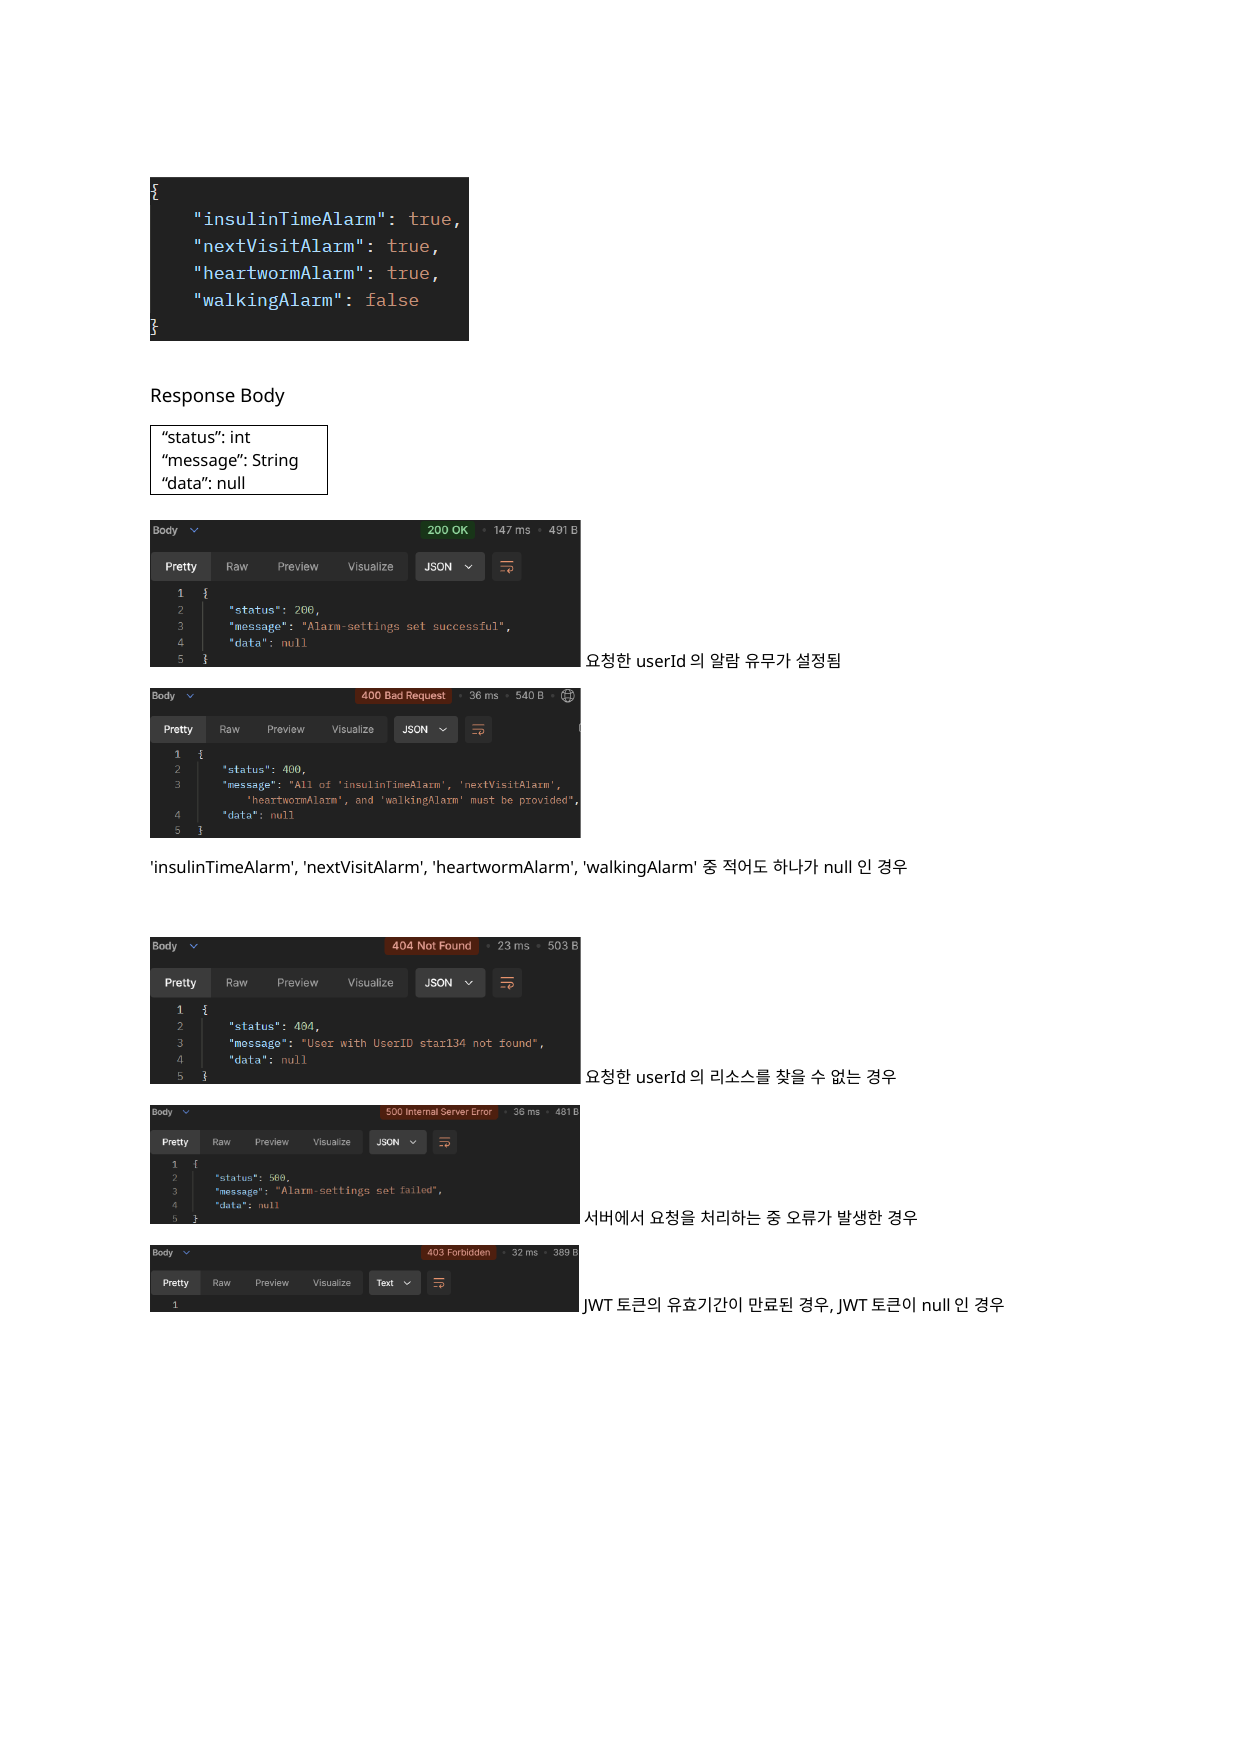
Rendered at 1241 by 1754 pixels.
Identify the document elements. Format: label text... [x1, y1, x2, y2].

picture [150, 937, 581, 1084]
picture [150, 688, 581, 838]
text Response Body [150, 383, 1090, 408]
picture [150, 520, 581, 667]
table_header “status”: int “message”: String “data”: null [151, 426, 327, 494]
text 'insulinTimeAlarm', 'nextVisitAlarm', 'heartwormAlarm', 'walkingAlarm' 중 적어도 하나가 null 인 경우 [150, 854, 1090, 879]
picture [150, 177, 469, 341]
picture [150, 1245, 579, 1312]
picture [150, 1105, 580, 1224]
